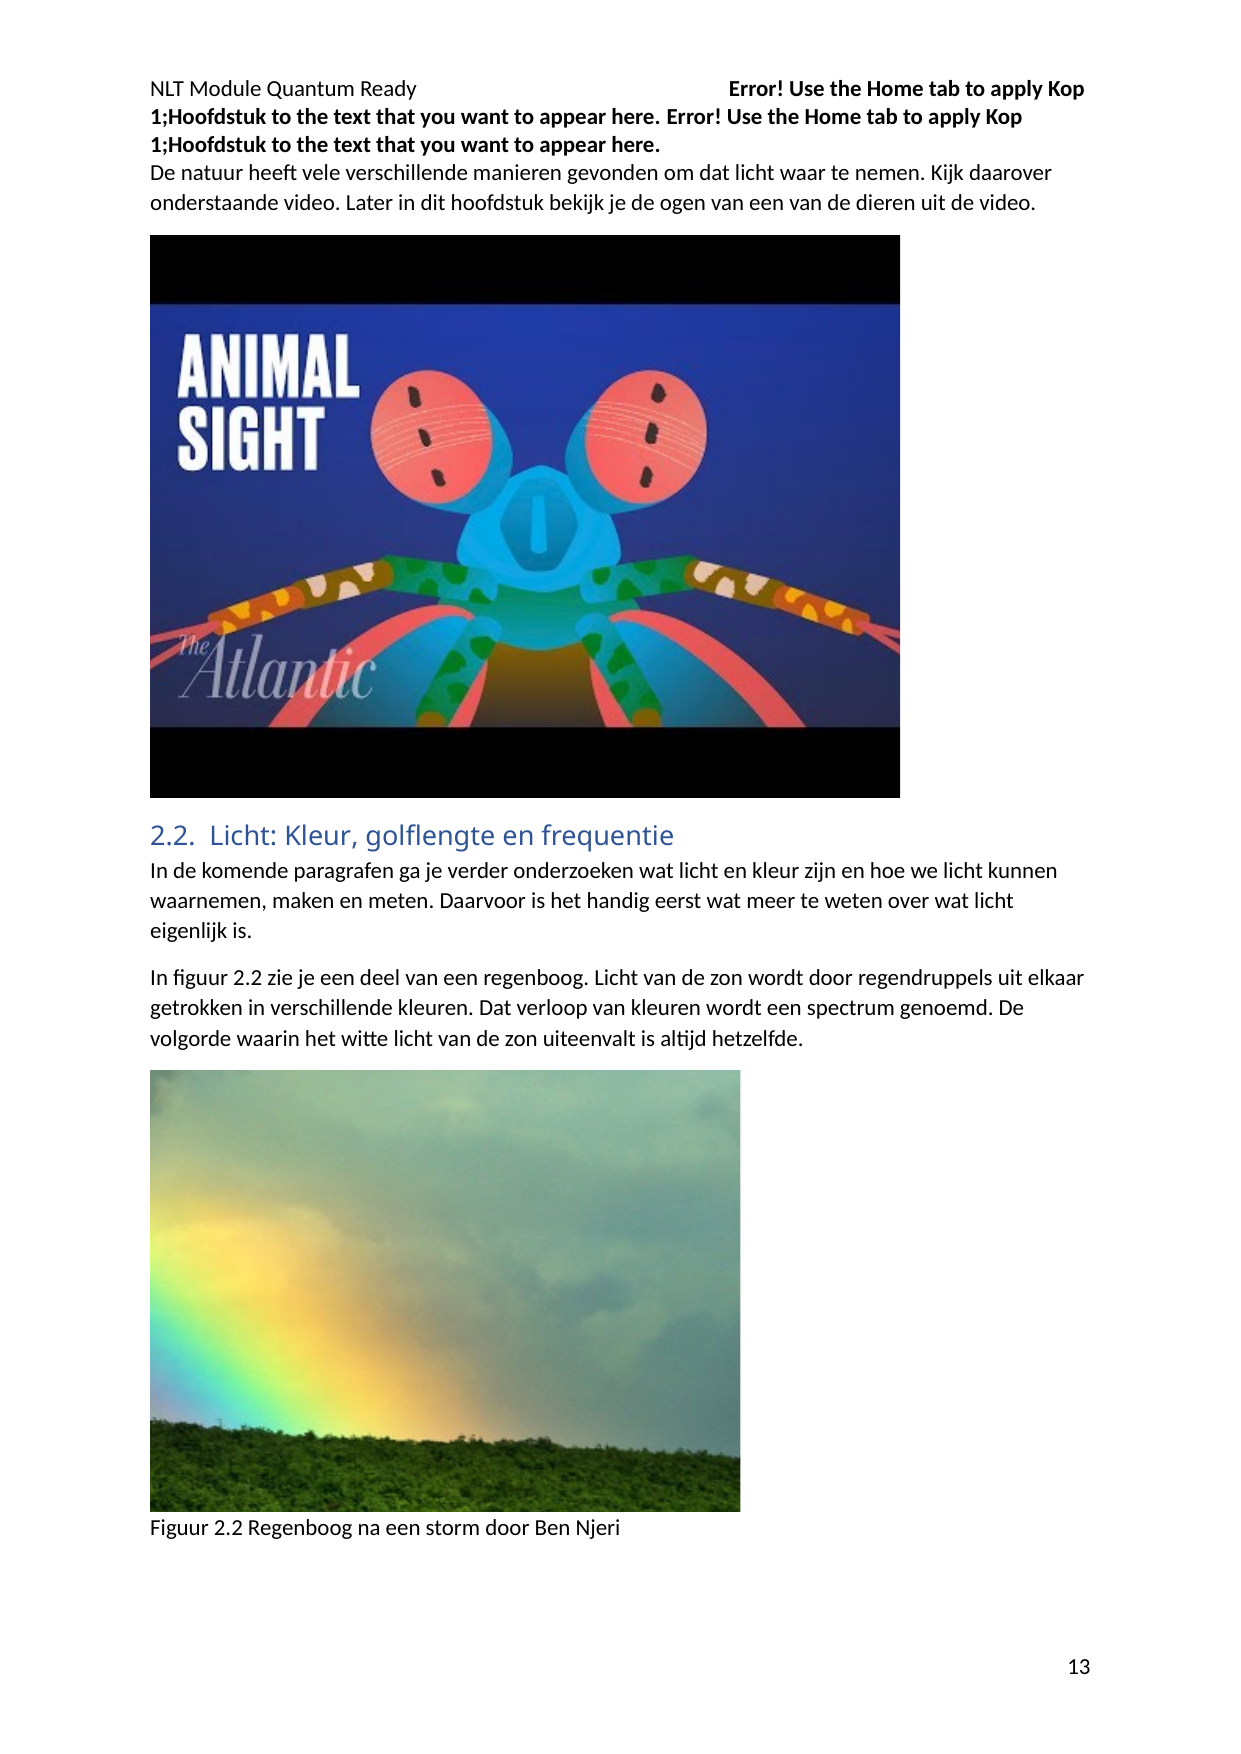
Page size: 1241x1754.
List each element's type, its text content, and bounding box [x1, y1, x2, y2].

subtitle Licht: Kleur, golflengte en frequentie [150, 816, 1090, 853]
text In de komende paragrafen ga je verder onderzoeken wat licht en kleur zijn en hoe we licht kunnen waarnemen, maken en meten. Daarvoor is het handig eerst wat meer te weten over wat licht eigenlijk is. [150, 856, 1090, 944]
text In figuur 2.2 zie je een deel van een regenboog. Licht van de zon wordt door regendruppels uit elkaar getrokken in verschillende kleuren. Dat verloop van kleuren wordt een spectrum genoemd. De volgorde waarin het witte licht van de zon uiteenvalt is altijd hetzelfde. [150, 963, 1090, 1052]
text De natuur heeft vele verschillende manieren gevonden om dat licht waar te nemen. Kijk daarover onderstaande video. Later in dit hoofdstuk bekijk je de ogen van een van de dieren uit de video. [150, 158, 1090, 216]
picture [150, 1070, 741, 1512]
picture [150, 235, 901, 798]
